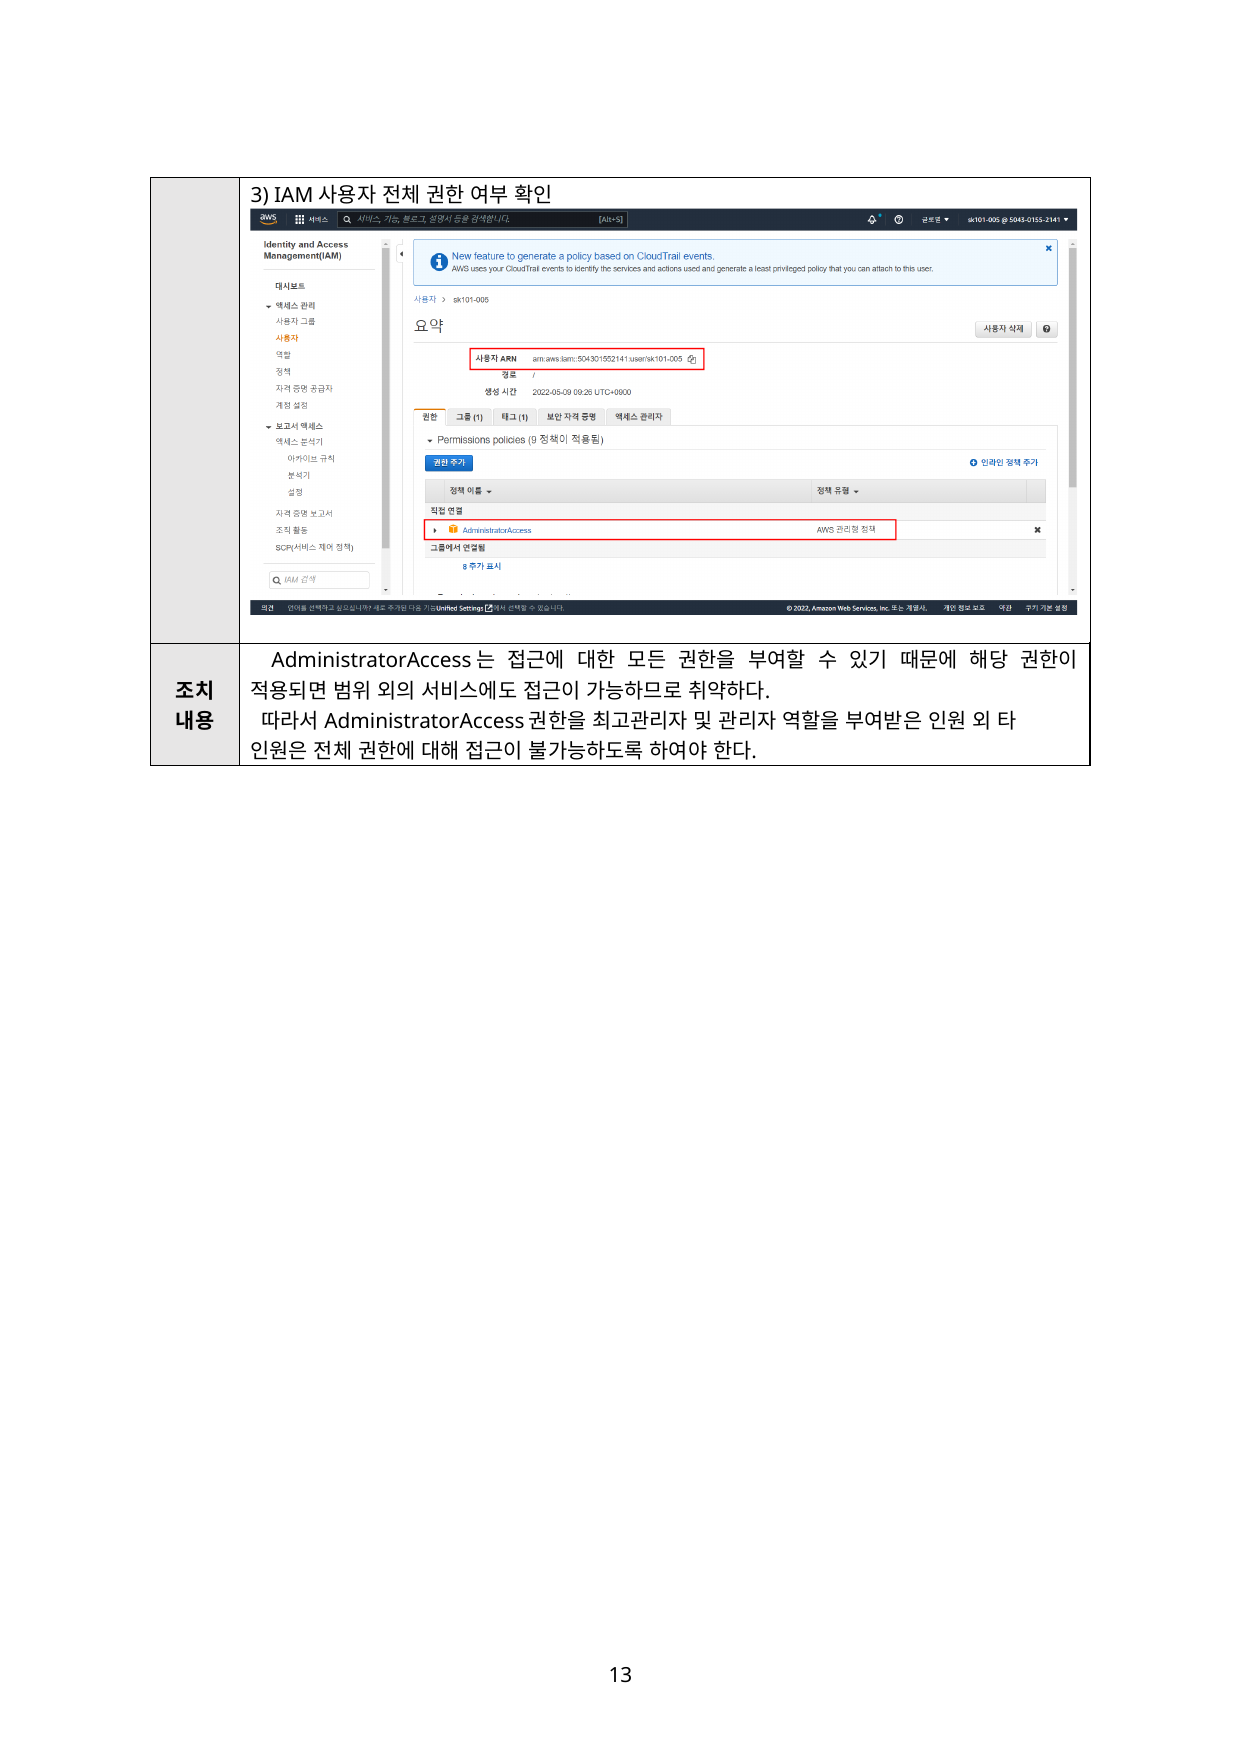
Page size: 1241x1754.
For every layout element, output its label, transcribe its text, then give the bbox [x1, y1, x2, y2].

table_cell 조치 내용 [151, 644, 239, 765]
picture [250, 208, 1078, 615]
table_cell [240, 178, 1090, 643]
table_cell AdministratorAccess는 접근에 대한 모든 권한을 부여할 수 있기 때문에 해당 권한이 적용되면 범위 외의 서비스에도 접근이 가능하므로 취약하다. 따라서 AdministratorAccess권한을 최고관리자 및 관리자 역할을 부여받은 인원 외 타 인원은 전체 권한에 대해 접근이 불가능하도록 하여야 한다. [240, 644, 1089, 765]
table_cell 점검 내용 [151, 178, 239, 643]
